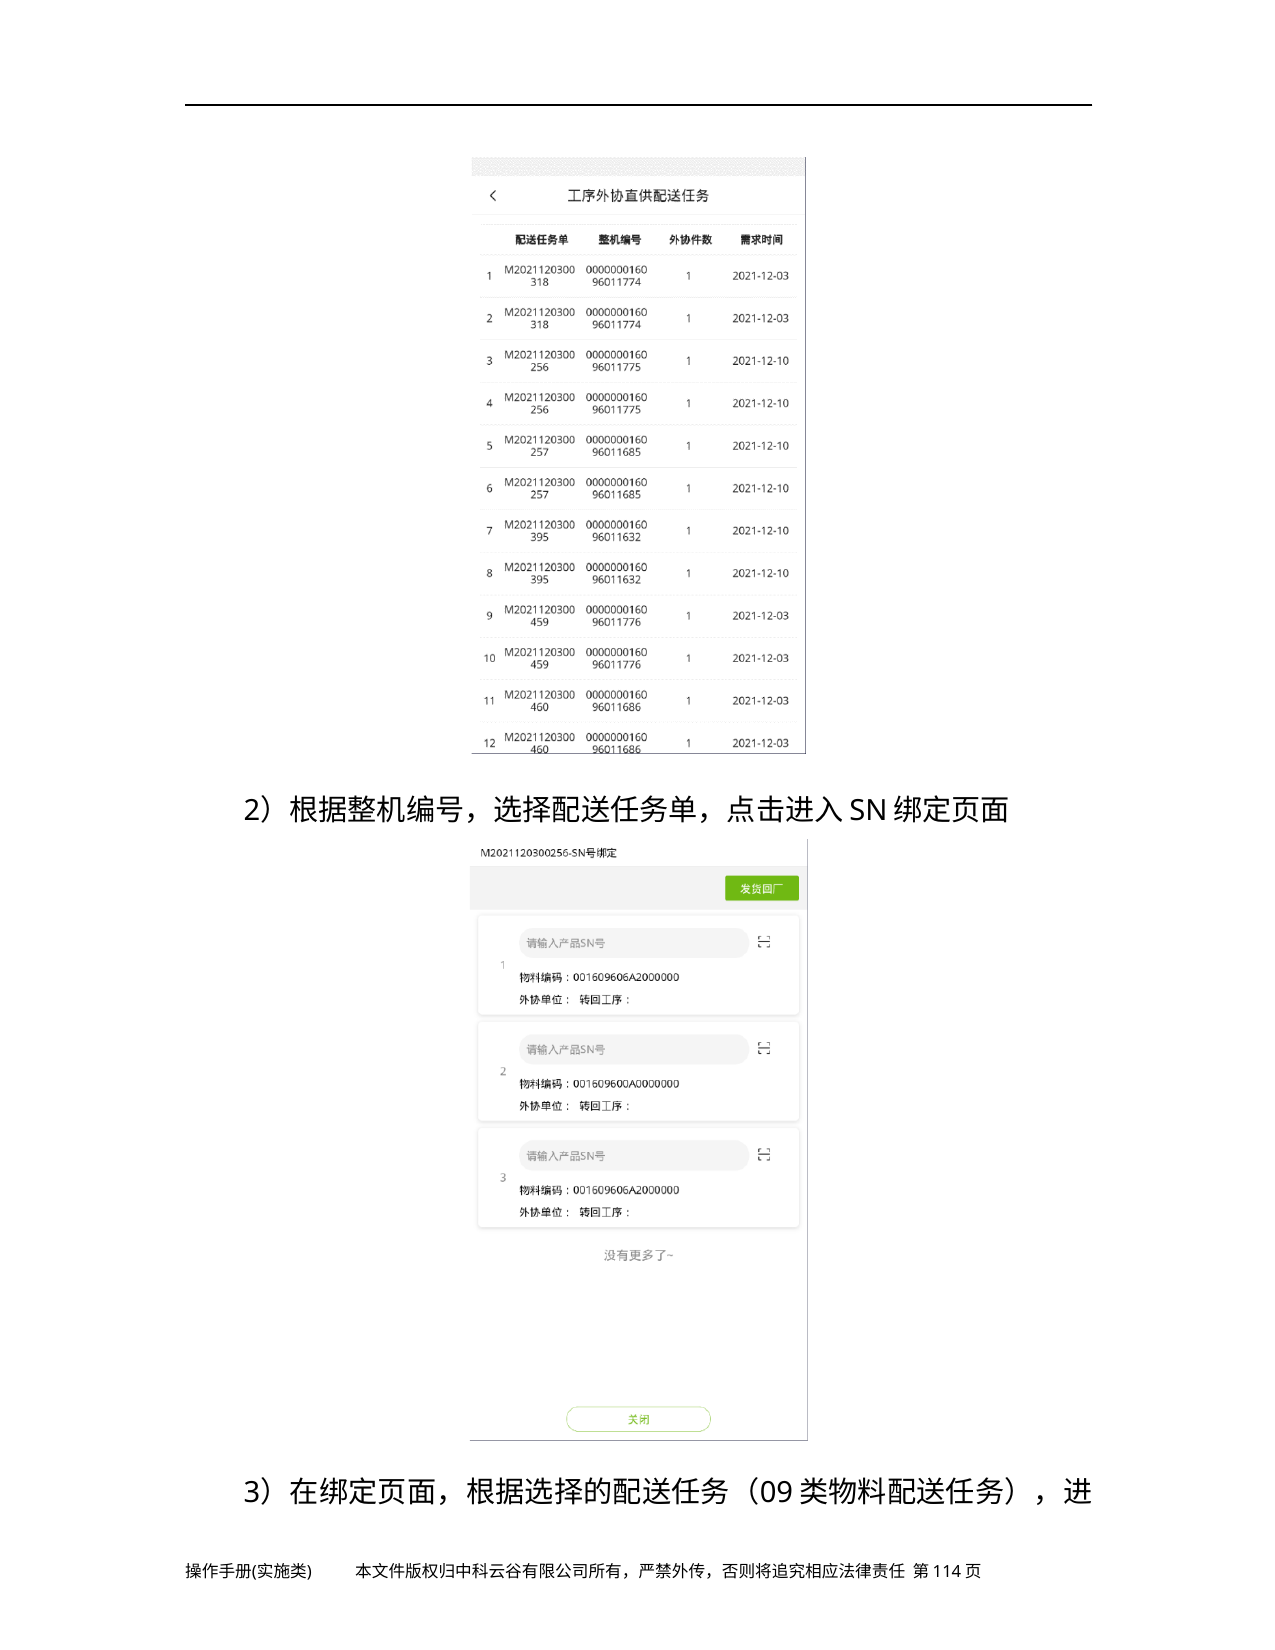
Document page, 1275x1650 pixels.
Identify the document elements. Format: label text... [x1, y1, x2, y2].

text 2）根据整机编号，选择配送任务单，点击进入SN绑定页面 [185, 775, 1092, 840]
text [185, 1457, 1092, 1522]
picture [469, 839, 808, 1441]
picture [471, 157, 806, 754]
